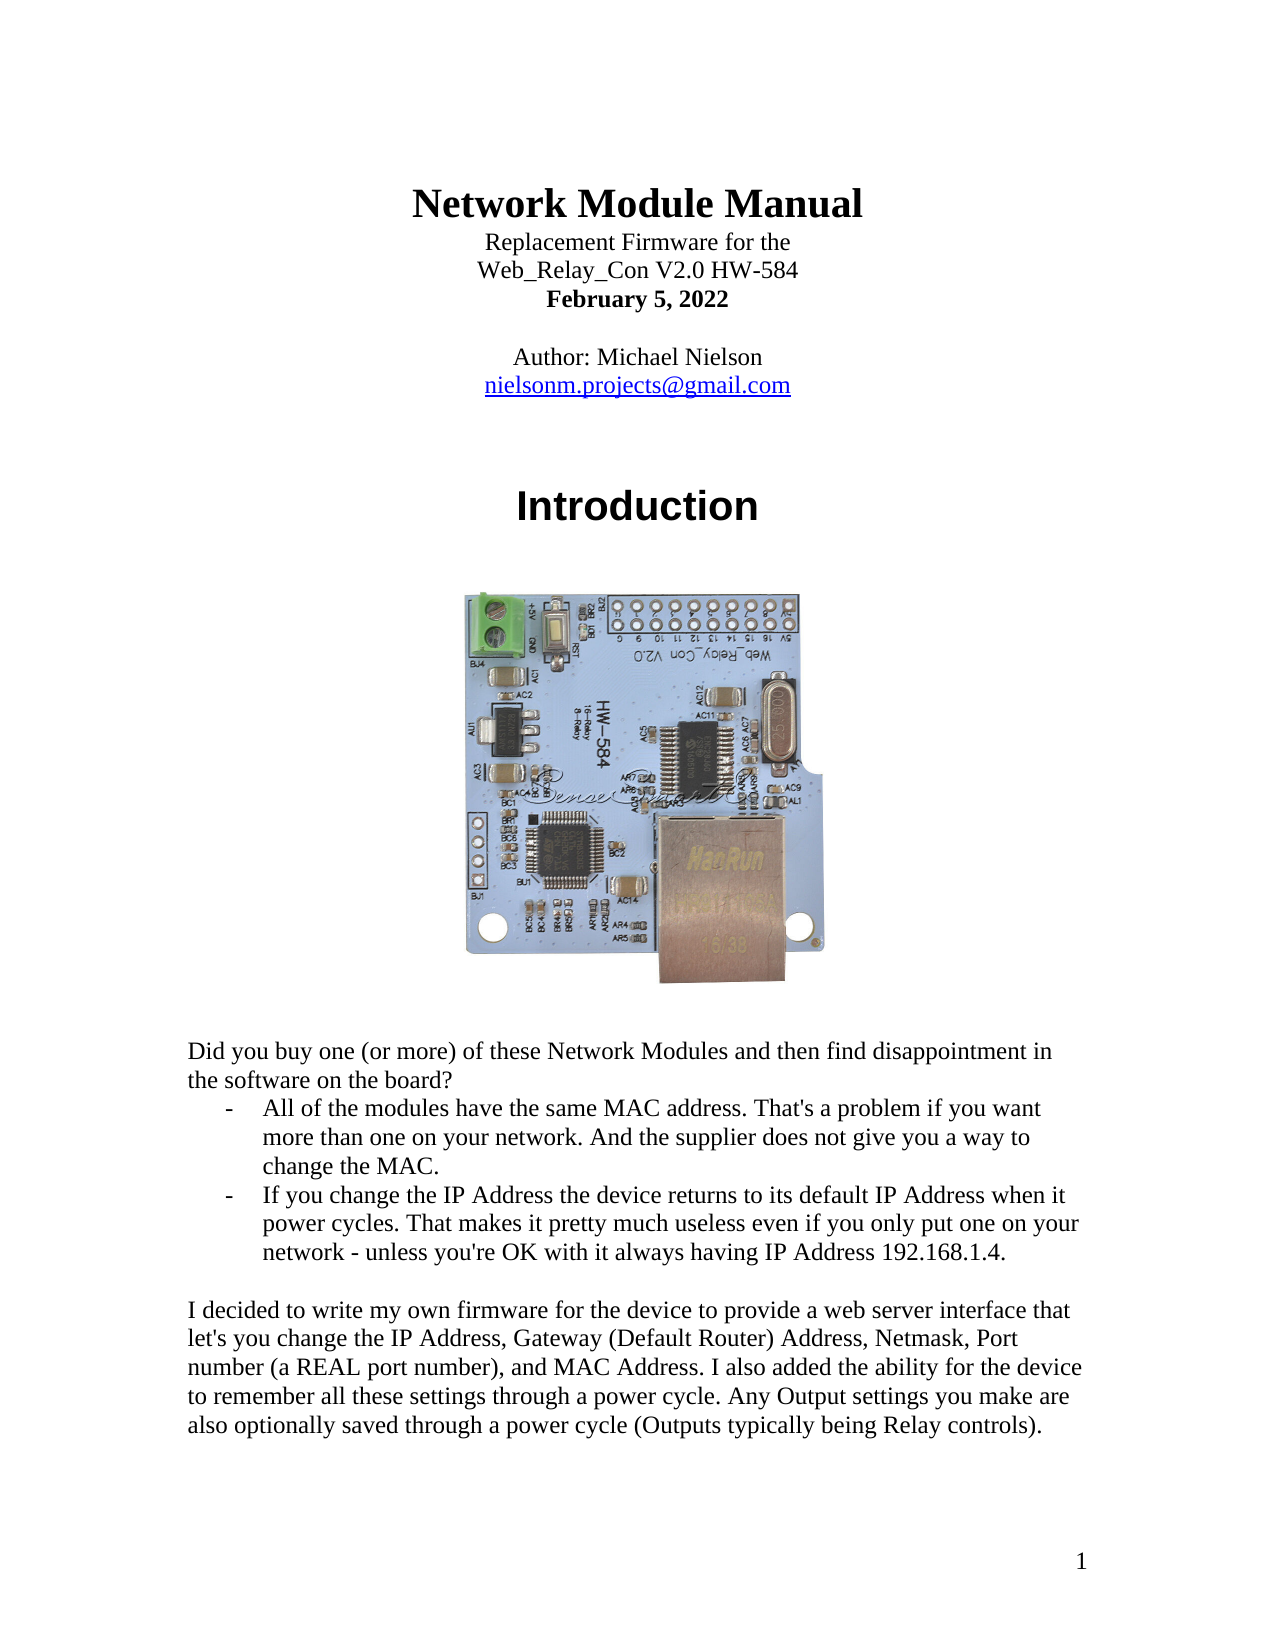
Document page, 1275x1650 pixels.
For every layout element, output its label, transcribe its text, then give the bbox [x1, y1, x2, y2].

text Did you buy one (or more) of these Network Modules and then find disappointment in the software on the board? [187, 1036, 1087, 1093]
text nielsonm.projects@gmail.com [187, 370, 1087, 399]
subtitle Introduction [187, 482, 1087, 529]
text Web_Relay_Con V2.0 HW-584 [187, 255, 1087, 284]
text Author: Michael Nielson [187, 342, 1087, 370]
text Network Module Manual [187, 179, 1087, 227]
text February 5, 2022 [187, 284, 1087, 313]
text Replacement Firmware for the [187, 227, 1087, 255]
list If you change the IP Address the device returns to its default IP Address when it power cycles. That makes it pretty much useless even if you only put one on your network - unless you're OK with it always having IP Address 192.168.1.4. [225, 1180, 1087, 1266]
text I decided to write my own firmware for the device to provide a web server interface that let's you change the IP Address, Gateway (Default Router) Address, Netmask, Port number (a REAL port number), and MAC Address. I also added the ability for the device to remember all these settings through a power cycle. Any Output settings you make are also optionally saved through a power cycle (Outputs typically being Relay controls). [187, 1295, 1087, 1438]
picture [387, 535, 888, 1036]
list All of the modules have the same MAC address. That's a problem if you want more than one on your network. And the supplier does not give you a way to change the MAC. [225, 1093, 1087, 1180]
